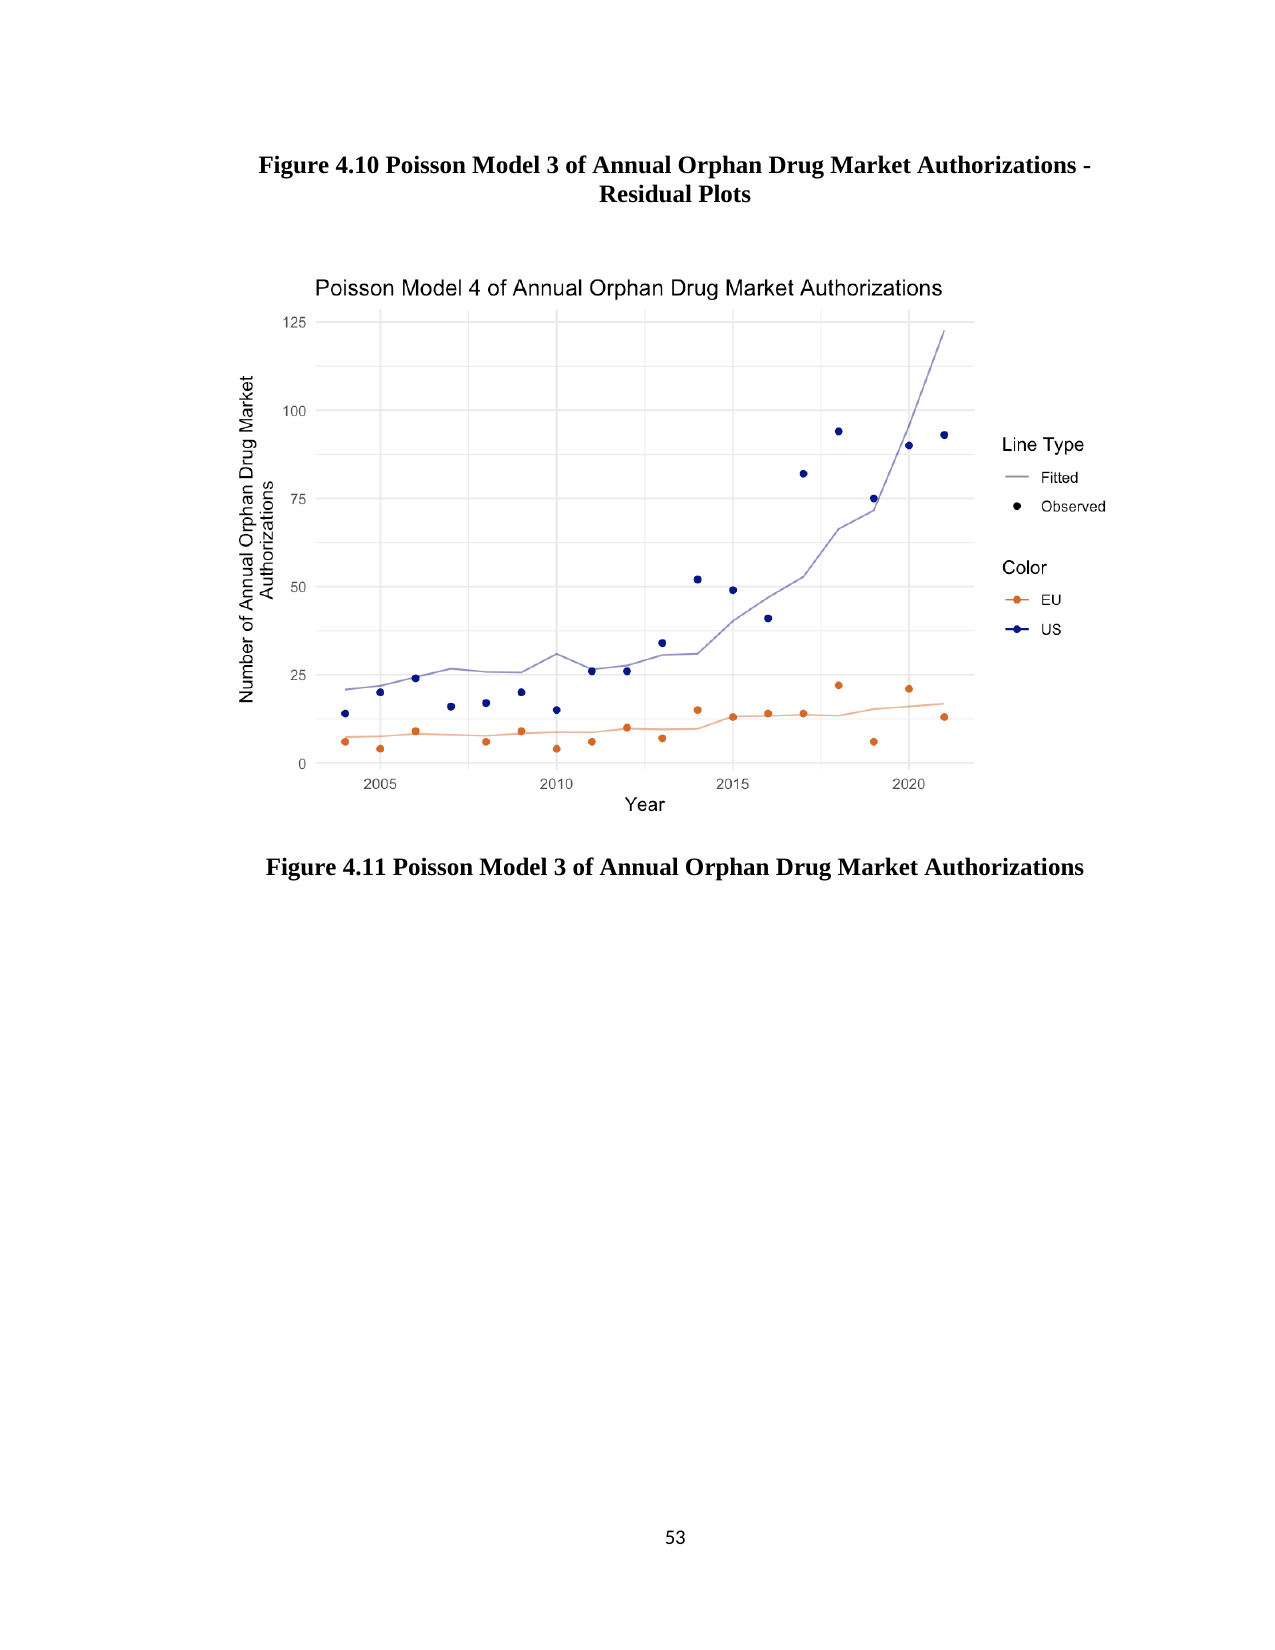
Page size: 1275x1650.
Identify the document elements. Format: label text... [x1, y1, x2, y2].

picture [225, 265, 1125, 827]
text Figure 4.11 Poisson Model 3 of Annual Orphan Drug Market Authorizations [225, 852, 1125, 881]
text Figure 4.10 Poisson Model 3 of Annual Orphan Drug Market Authorizations - Residual Plots [225, 150, 1125, 207]
